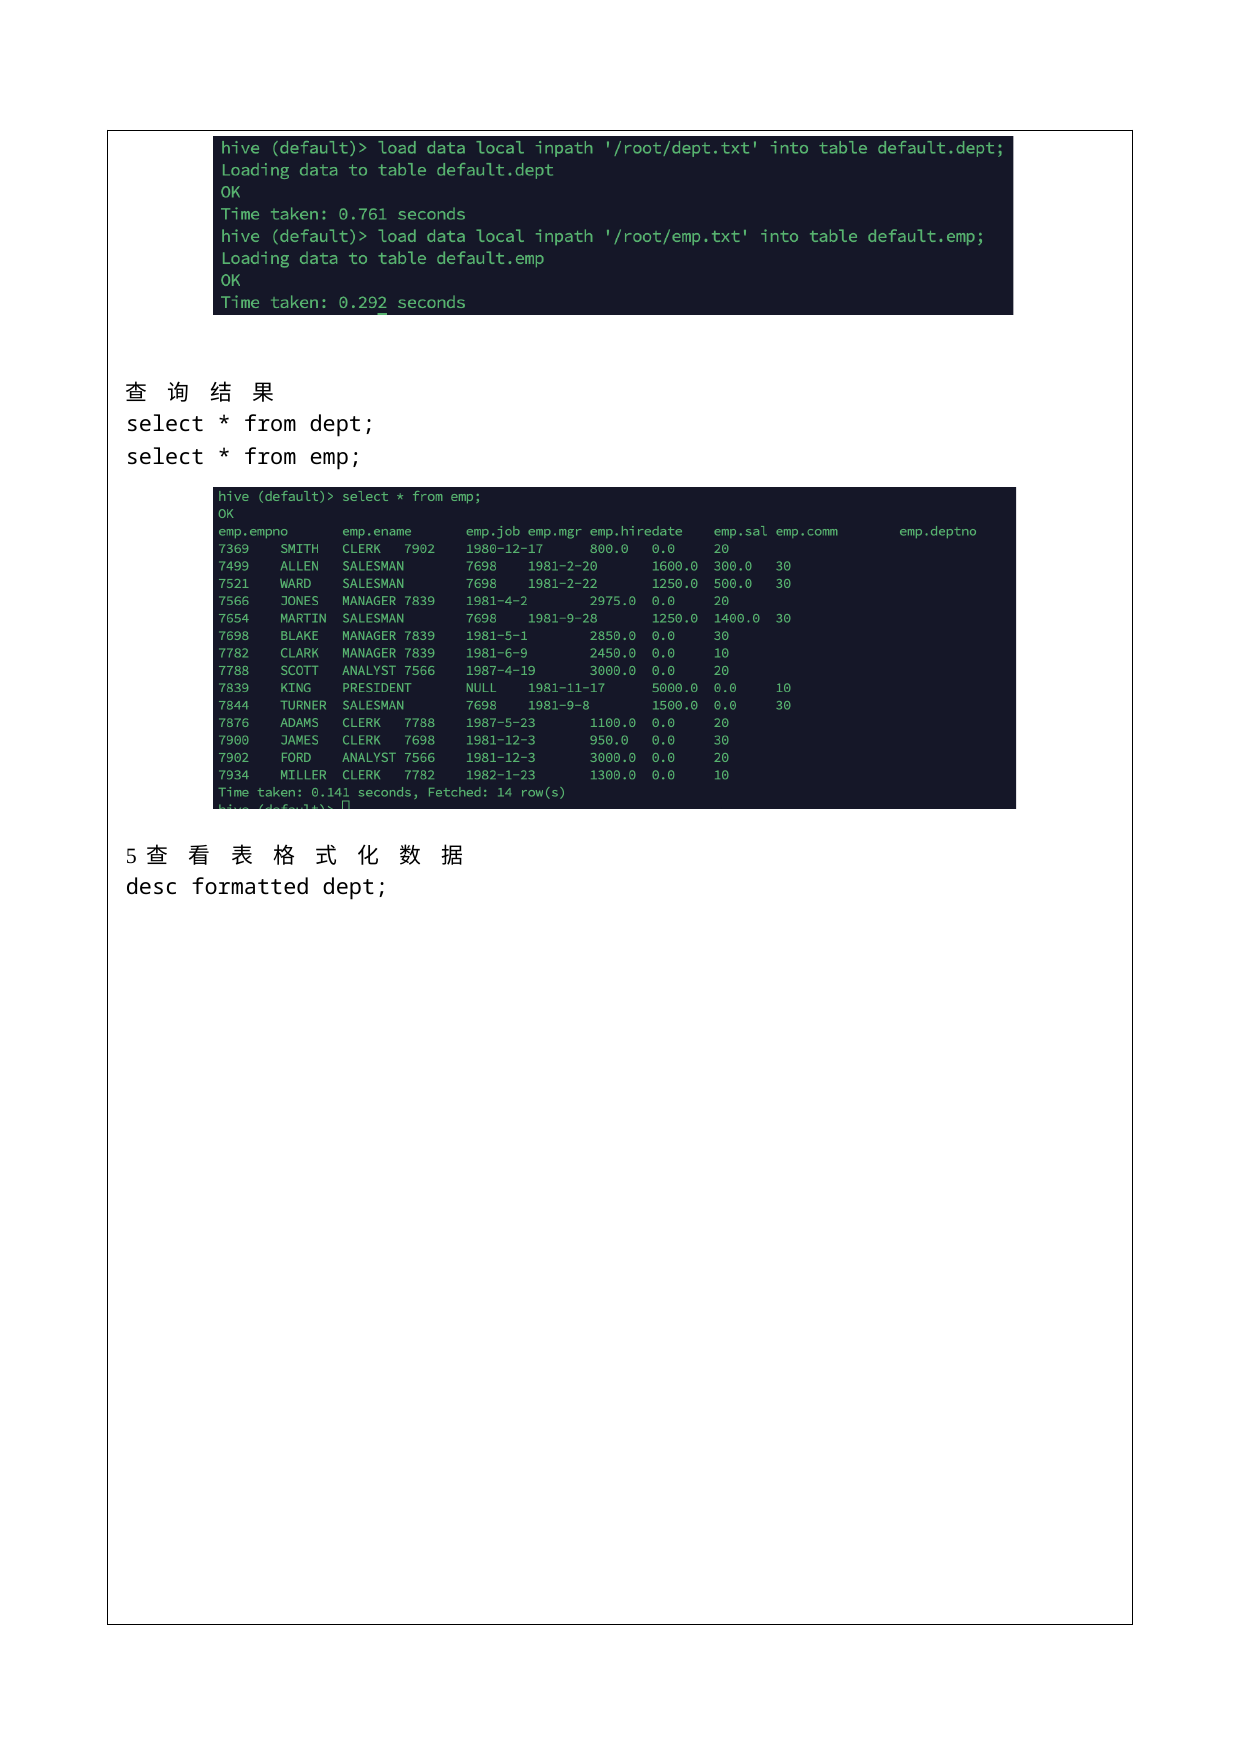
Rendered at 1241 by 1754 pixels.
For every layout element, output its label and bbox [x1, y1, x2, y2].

picture [213, 136, 1014, 315]
picture [213, 487, 1017, 809]
table_cell [108, 131, 1132, 1623]
